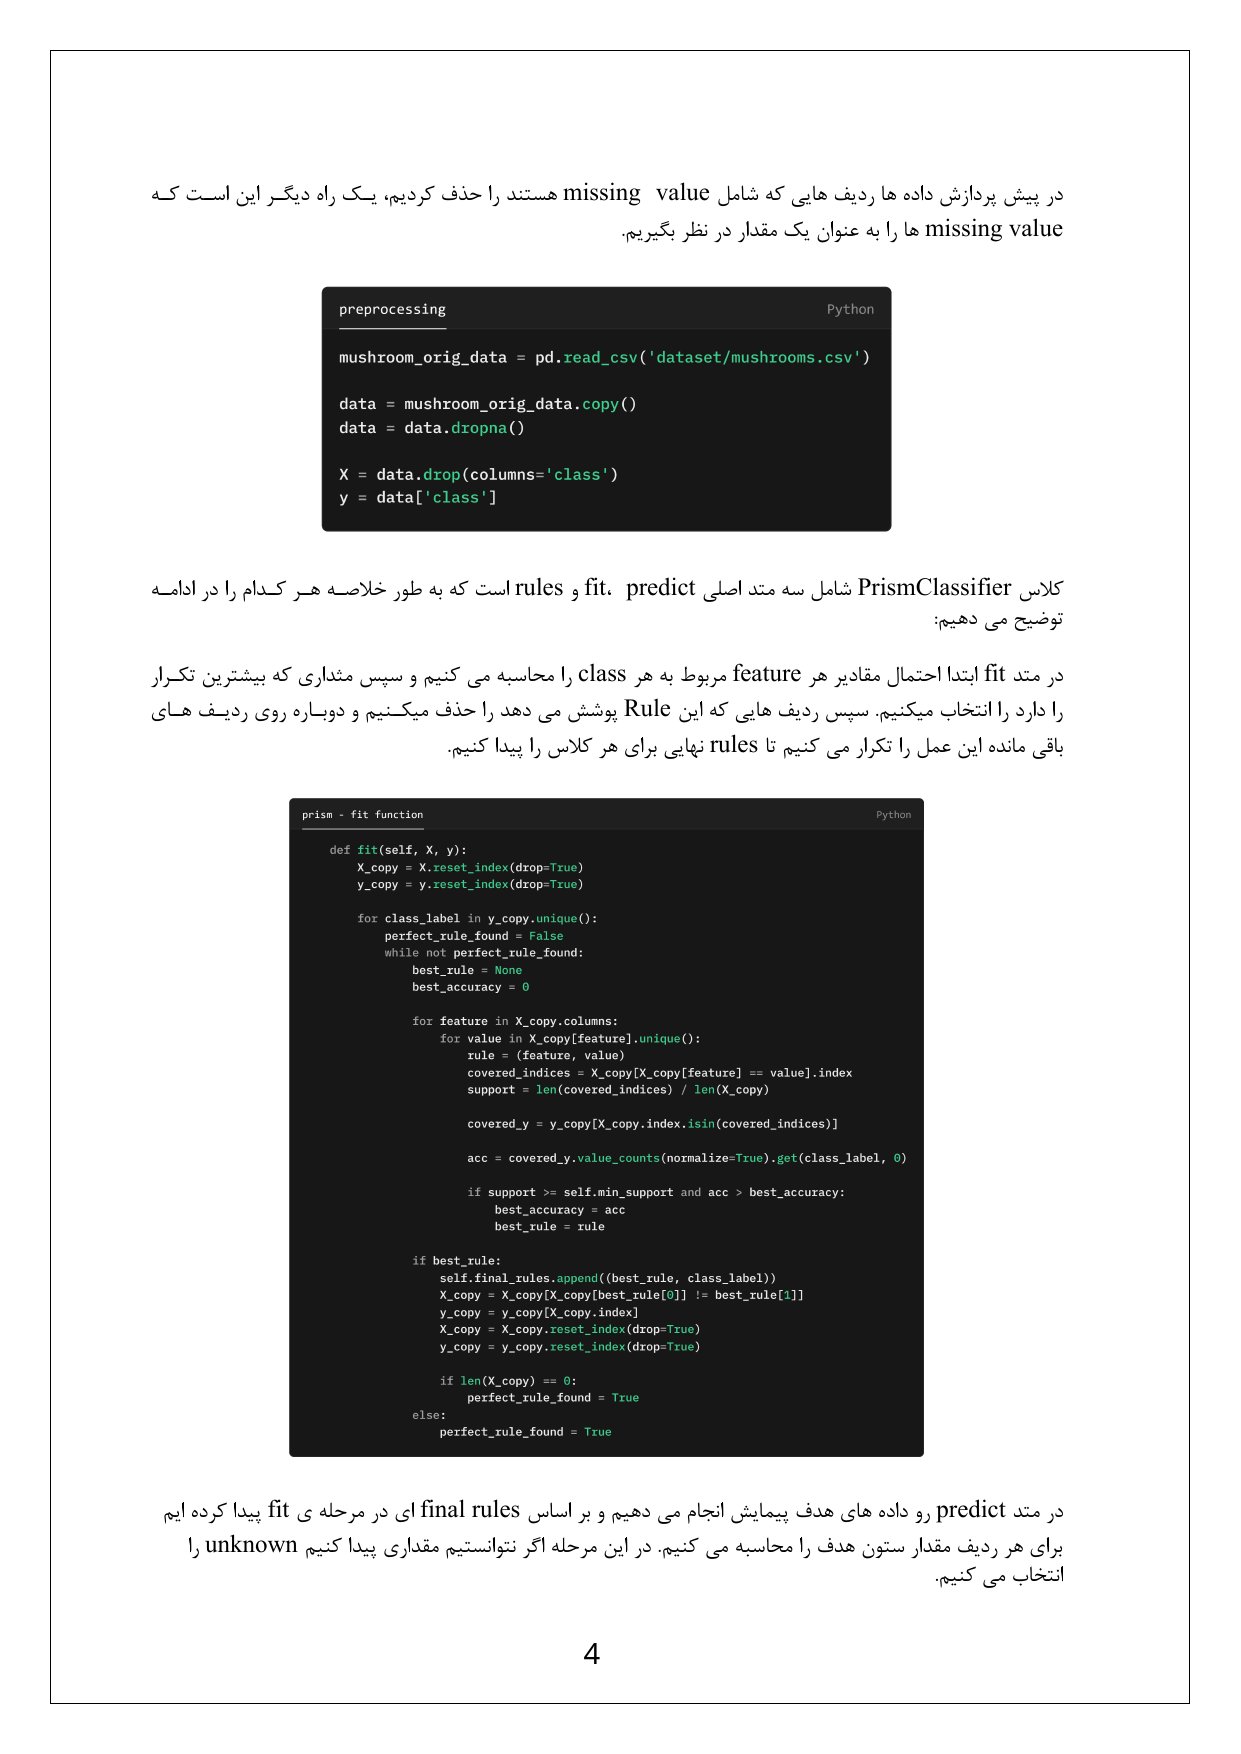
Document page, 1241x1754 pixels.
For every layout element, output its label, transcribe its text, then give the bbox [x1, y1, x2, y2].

text کلاس PrismClassifier شامل سه متد اصلی fit، predict و rules است که به طور خلاصه هر کدام را در ادامه توضیح می دهیم: [150, 572, 1063, 633]
text در متد predict رو داده های هدف پیمایش انجام می دهیم و بر اساس final rules ای در مرحله ی fit پیدا کرده ایم برای هر ردیف مقدار ستون هدف را محاسبه می کنیم. در این مرحله اگر نتوانستیم مقداری پیدا کنیم unknown را انتخاب می کنیم. [150, 1494, 1063, 1590]
text در پیش پردازش داده ها ردیف هایی که شامل missing value هستند را حذف کردیم، یک راه دیگر این است که missing value ها را به عنوان یک مقدار در نظر بگیریم. [150, 177, 1063, 245]
text در متد fit ابتدا احتمال مقادیر هر feature مربوط به هر class را محاسبه می کنیم و سپس مثداری که بیشترین تکرار را دارد را انتخاب میکنیم. سپس ردیف هایی که این Rule پوشش می دهد را حذف میکنیم و دوباره روی ردیف های باقی مانده این عمل را تکرار می کنیم تا rules نهایی برای هر کلاس را پیدا کنیم. [150, 658, 1063, 761]
picture [305, 271, 908, 548]
picture [277, 786, 936, 1469]
